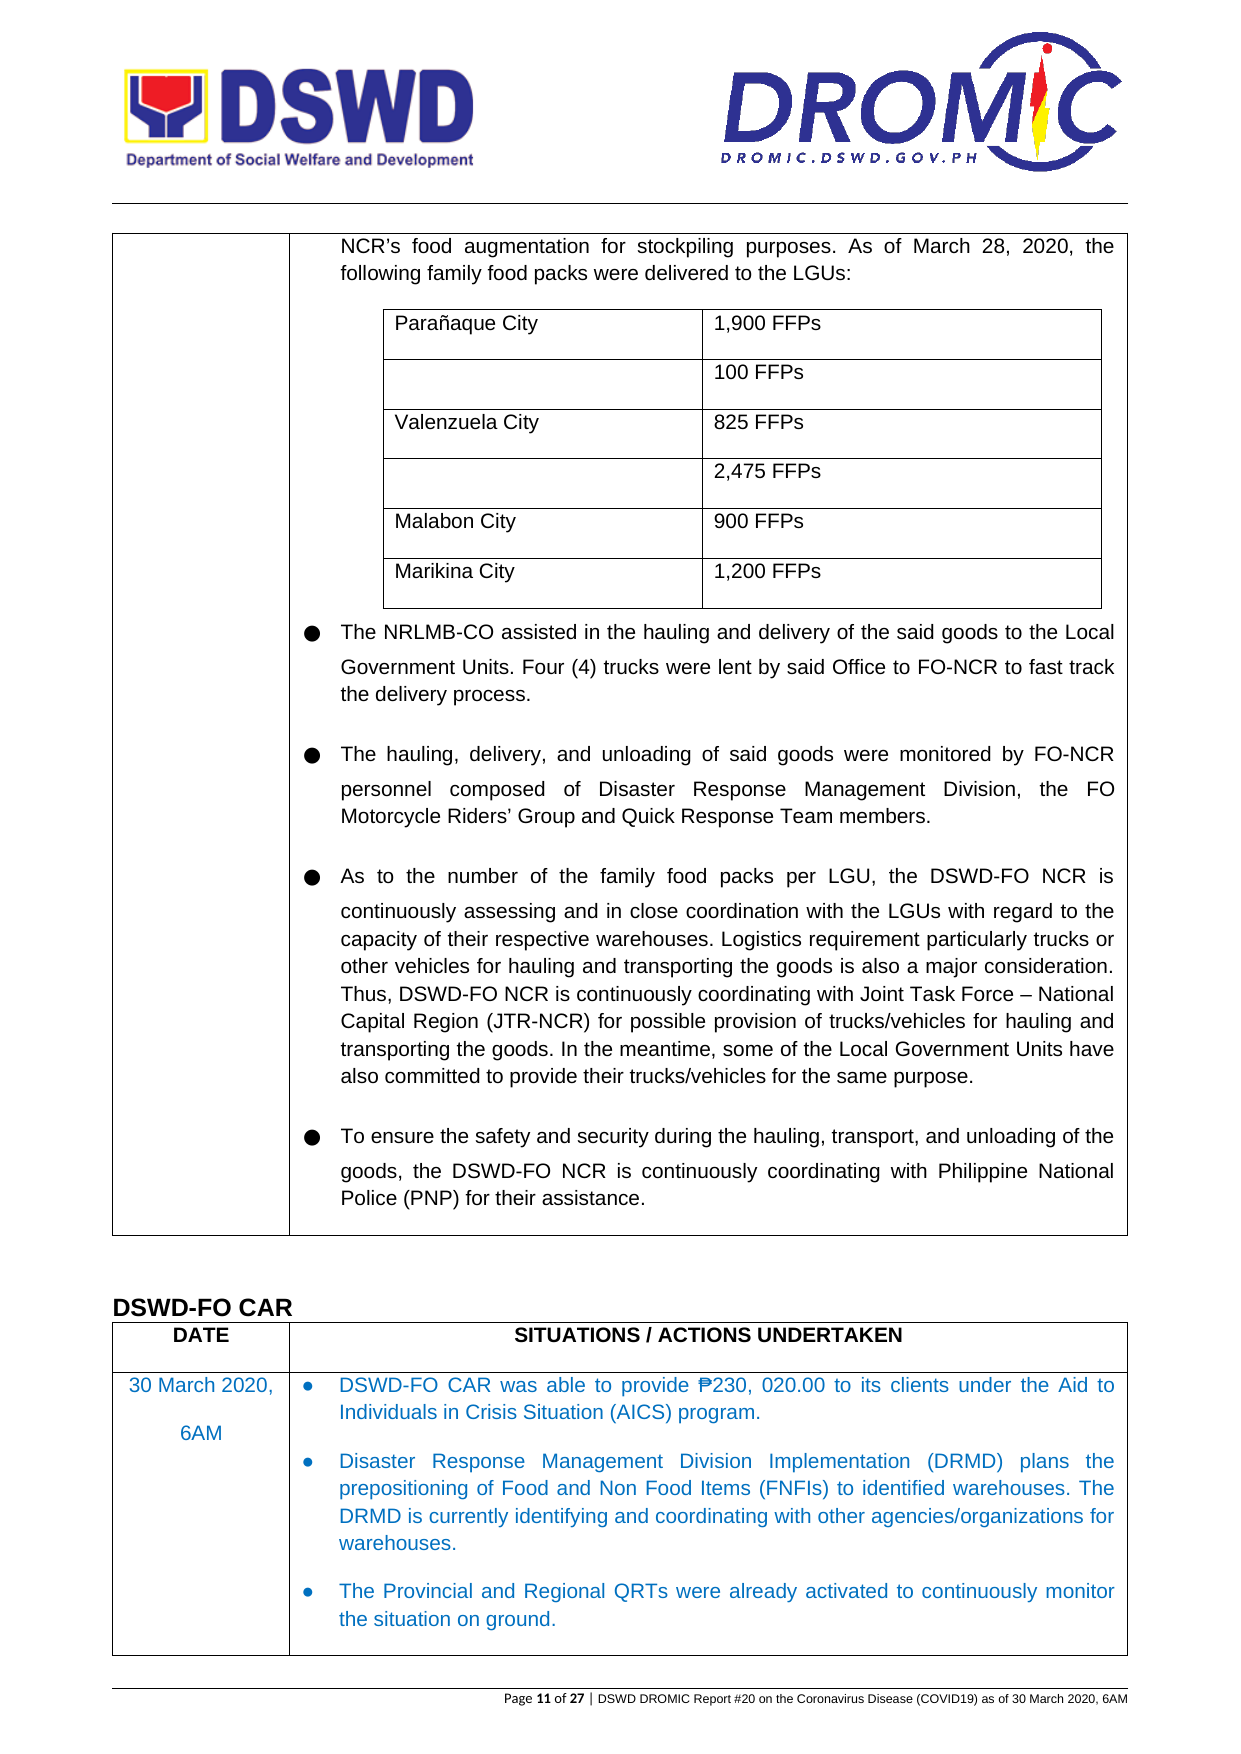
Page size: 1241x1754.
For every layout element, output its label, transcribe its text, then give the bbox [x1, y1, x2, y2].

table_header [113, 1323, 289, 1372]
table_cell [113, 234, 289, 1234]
text DSWD-FO CAR [112, 1293, 1128, 1322]
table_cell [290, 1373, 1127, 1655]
picture [676, 31, 1162, 172]
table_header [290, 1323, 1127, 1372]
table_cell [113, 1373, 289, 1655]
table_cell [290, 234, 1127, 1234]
picture [112, 65, 487, 173]
